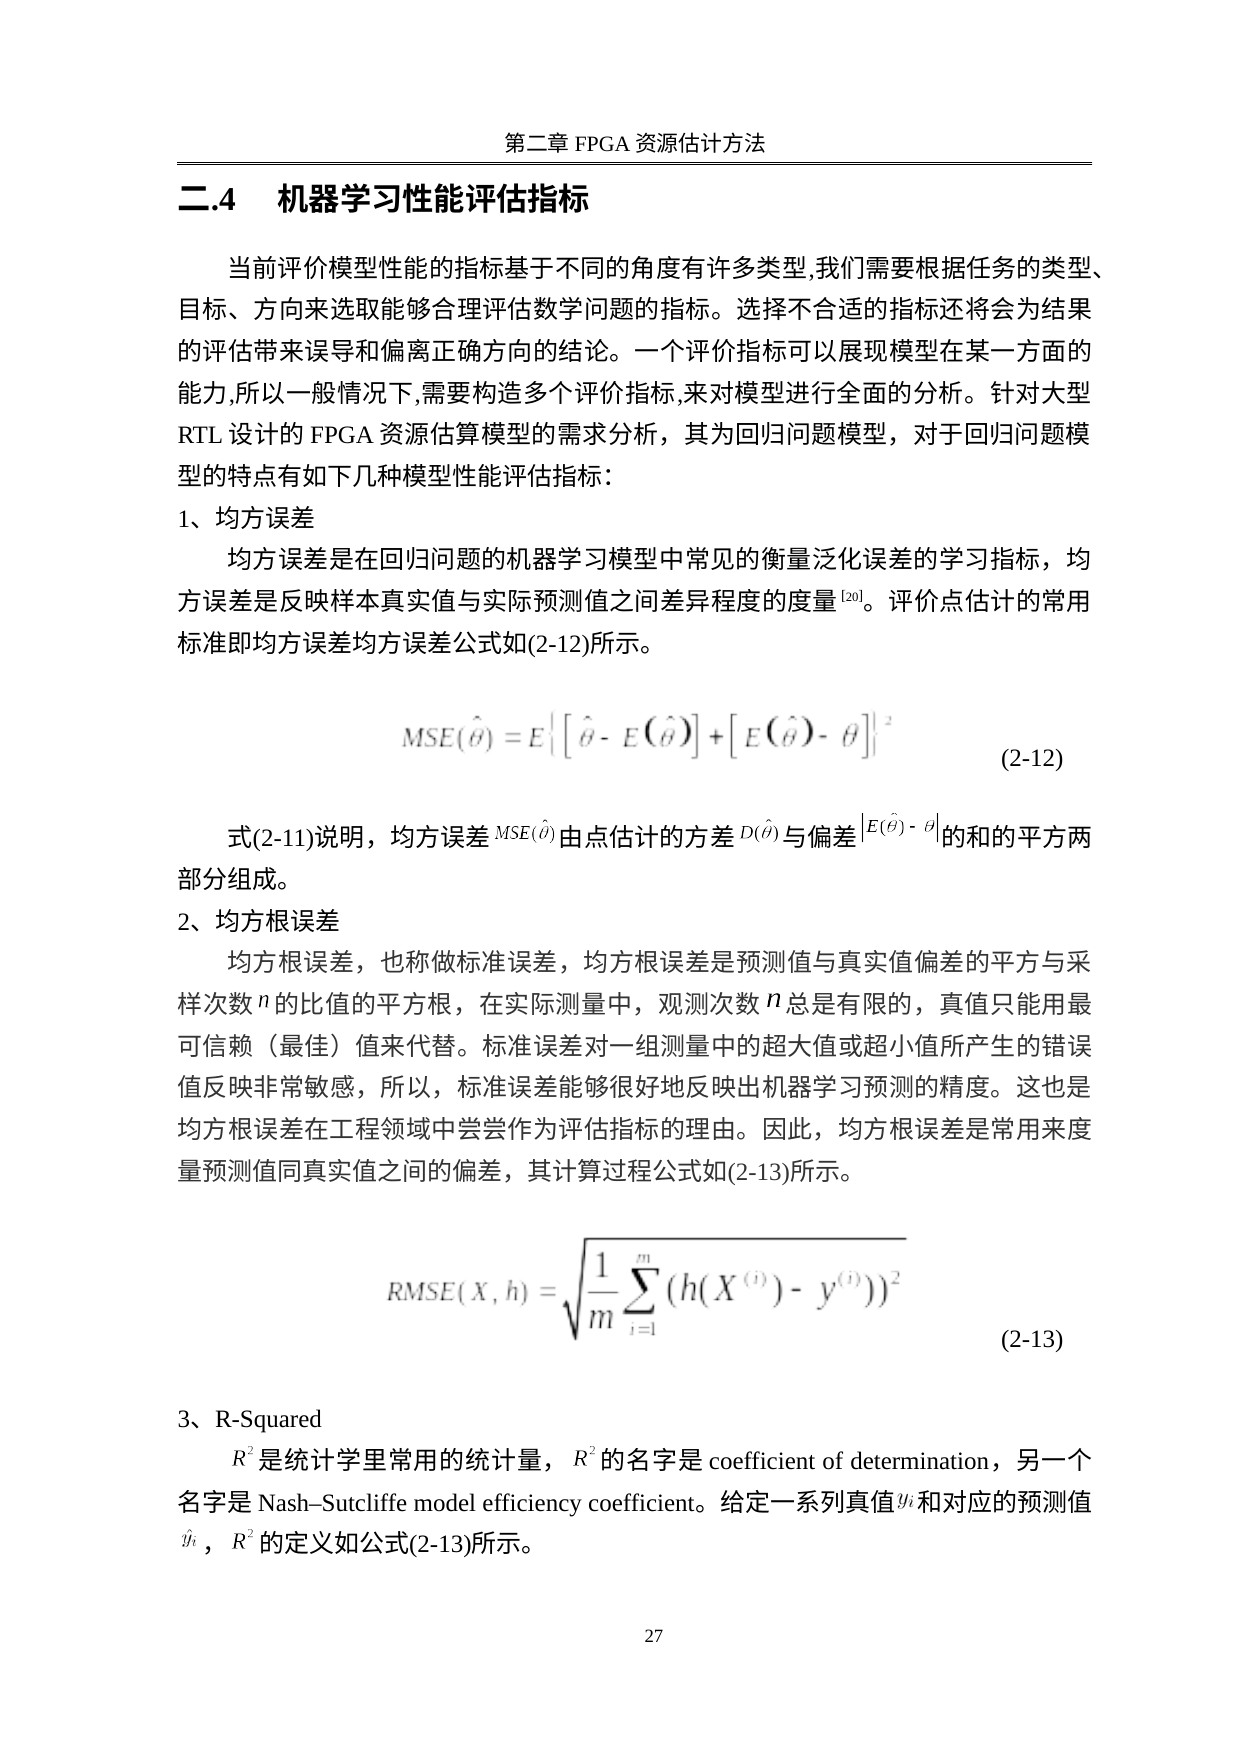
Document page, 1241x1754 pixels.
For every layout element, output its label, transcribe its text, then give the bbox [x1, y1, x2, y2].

text 是统计学里常用的统计量，的名字是coefficient of determination，另一个名字是Nash–Sutcliffe model efficiency coefficient。给定一系列真值和对应的预测值，的定义如公式(2-13)所示。 [177, 1436, 1092, 1561]
picture [895, 1491, 917, 1511]
text 式(2-11)说明，均方误差由点估计的方差与偏差的和的平方两部分组成。 [177, 813, 1092, 897]
text (2-13) [177, 1230, 1092, 1353]
text 均方误差是在回归问题的机器学习模型中常见的衡量泛化误差的学习指标，均方误差是反映样本真实值与实际预测值之间差异程度的度量[20]。评价点估计的常用标准即均方误差均方误差公式如(2-12)所示。 [177, 536, 1092, 661]
text 3、R-Squared [177, 1394, 1092, 1436]
list 均方误差 [177, 494, 1092, 536]
picture [177, 1525, 203, 1553]
text 均方根误差，也称做标准误差，均方根误差是预测值与真实值偏差的平方与采样次数的比值的平方根，在实际测量中，观测次数总是有限的，真值只能用最可信赖（最佳）值来代替。标准误差对一组测量中的超大值或超小值所产生的错误值反映非常敏感，所以，标准误差能够很好地反映出机器学习预测的精度。这也是均方根误差在工程领域中尝尝作为评估指标的理由。因此，均方根误差是常用来度量预测值同真实值之间的偏差，其计算过程公式如(2-13)所示。 [177, 938, 1092, 1188]
text (2-12) [177, 702, 1092, 772]
subtitle 机器学习性能评估指标 [177, 177, 1092, 219]
text 当前评价模型性能的指标基于不同的角度有许多类型,我们需要根据任务的类型、目标、方向来选取能够合理评估数学问题的指标。选择不合适的指标还将会为结果的评估带来误导和偏离正确方向的结论。一个评价指标可以展现模型在某一方面的能力,所以一般情况下,需要构造多个评价指标,来对模型进行全面的分析。针对大型RTL设计的FPGA资源估算模型的需求分析，其为回归问题模型，对于回归问题模型的特点有如下几种模型性能评估指标： [177, 244, 1092, 494]
list 均方根误差 [177, 897, 1092, 938]
